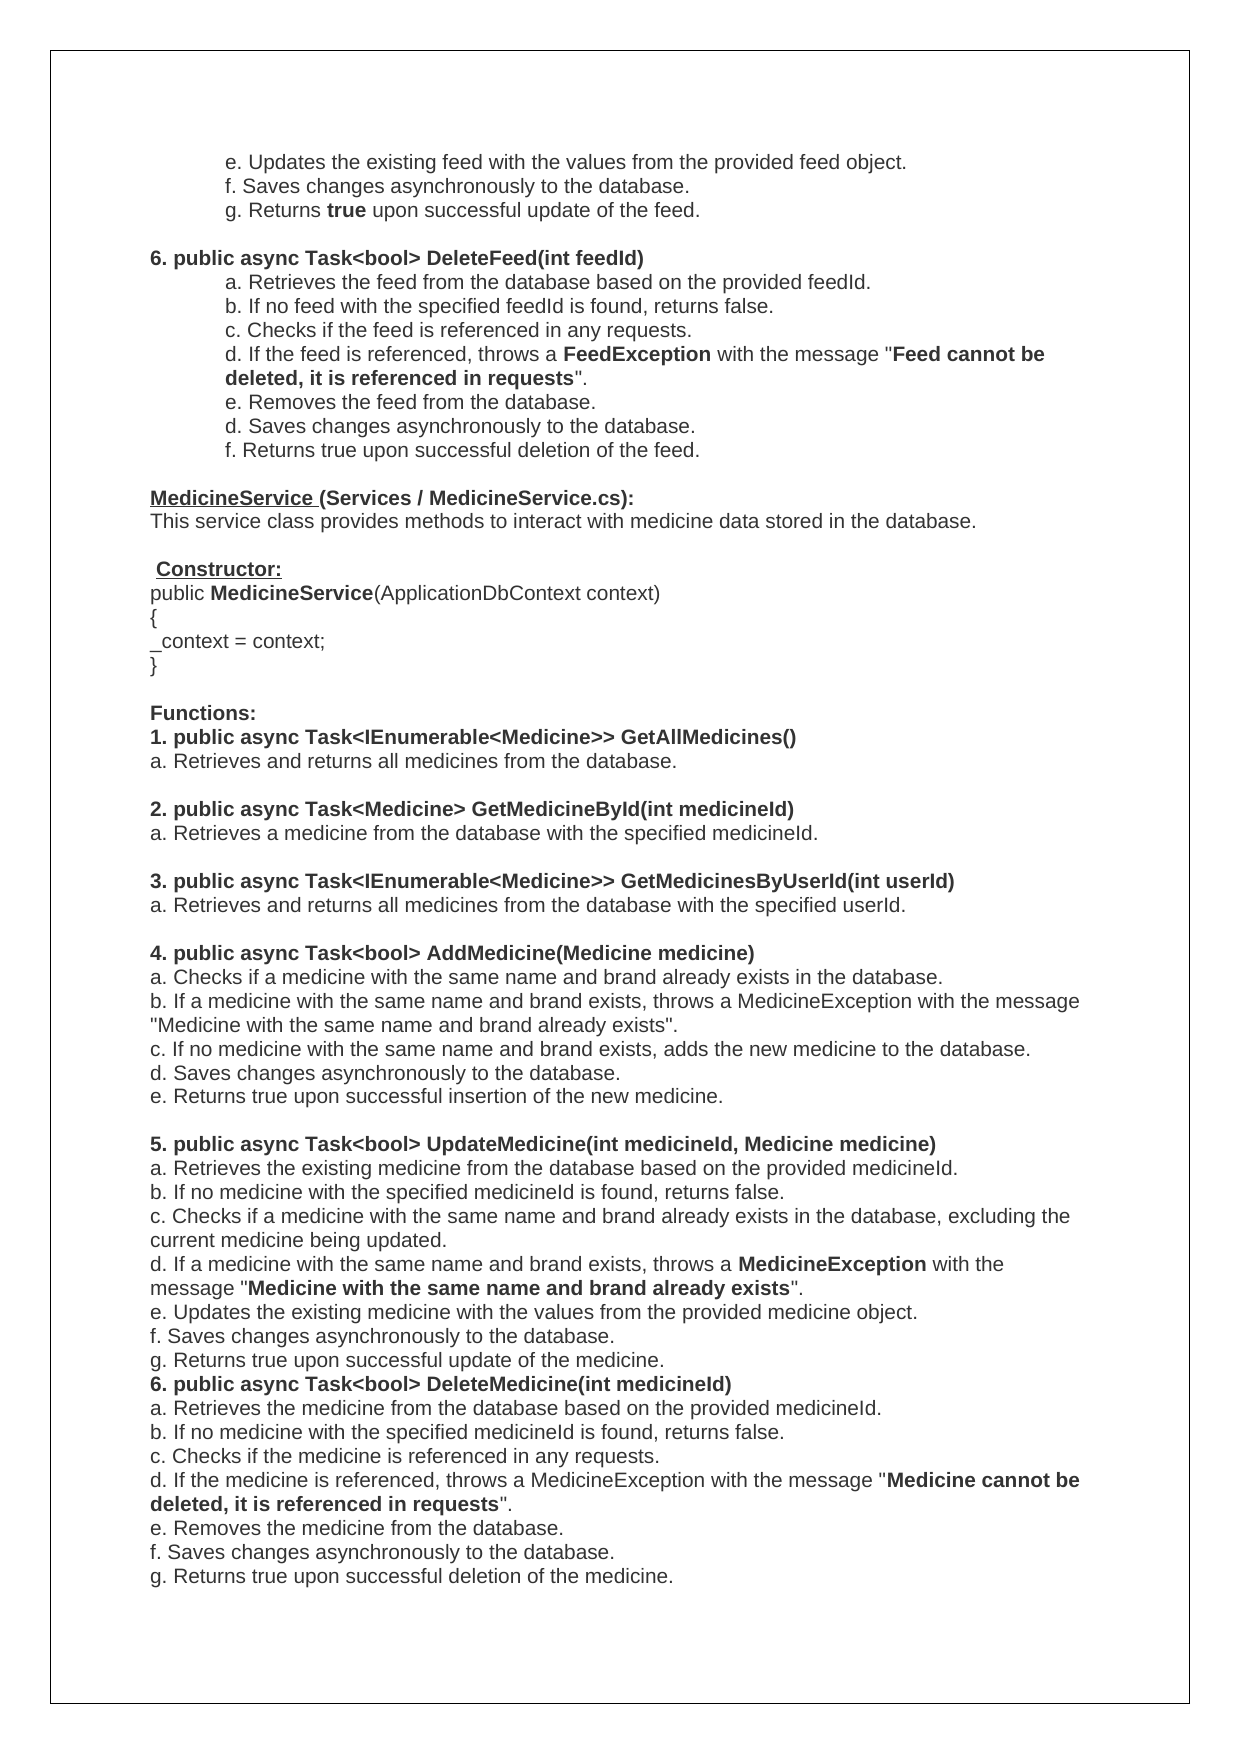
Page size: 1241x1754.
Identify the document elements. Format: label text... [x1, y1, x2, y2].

text 4. public async Task<bool> AddMedicine(Medicine medicine) [150, 941, 1090, 964]
text f. Saves changes asynchronously to the database. [150, 174, 1090, 198]
text b. If no medicine with the specified medicineId is found, returns false. [150, 1420, 1090, 1444]
text f. Returns true upon successful deletion of the feed. [150, 437, 1090, 461]
text f. Saves changes asynchronously to the database. [150, 1539, 1090, 1563]
text a. Checks if a medicine with the same name and brand already exists in the database. [150, 964, 1090, 988]
text _context = context; [150, 629, 1090, 653]
text d. Saves changes asynchronously to the database. [150, 413, 1090, 437]
text g. Returns true upon successful update of the medicine. [150, 1348, 1090, 1372]
text 5. public async Task<bool> UpdateMedicine(int medicineId, Medicine medicine) [150, 1132, 1090, 1156]
text f. Saves changes asynchronously to the database. [150, 1324, 1090, 1348]
text a. Retrieves a medicine from the database with the specified medicineId. [150, 821, 1090, 845]
text a. Retrieves and returns all medicines from the database with the specified userId. [150, 893, 1090, 917]
text c. Checks if a medicine with the same name and brand already exists in the database, excluding the current medicine being updated. [150, 1204, 1090, 1252]
text e. Removes the medicine from the database. [150, 1516, 1090, 1539]
text a. Retrieves the existing medicine from the database based on the provided medicineId. [150, 1156, 1090, 1180]
text d. Saves changes asynchronously to the database. [150, 1060, 1090, 1084]
text c. If no medicine with the same name and brand exists, adds the new medicine to the database. [150, 1036, 1090, 1060]
text a. Retrieves the feed from the database based on the provided feedId. [150, 270, 1090, 294]
text a. Retrieves the medicine from the database based on the provided medicineId. [150, 1396, 1090, 1420]
text This service class provides methods to interact with medicine data stored in the database. [150, 509, 1090, 533]
text { [150, 605, 1090, 629]
text b. If a medicine with the same name and brand exists, throws a MedicineException with the message "Medicine with the same name and brand already exists". [150, 988, 1090, 1036]
text Constructor: [150, 557, 1090, 581]
text e. Returns true upon successful insertion of the new medicine. [150, 1084, 1090, 1108]
text g. Returns true upon successful deletion of the medicine. [150, 1563, 1090, 1587]
text d. If the feed is referenced, throws a FeedException with the message "Feed cannot be deleted, it is referenced in requests". [225, 342, 1090, 389]
text 6. public async Task<bool> DeleteFeed(int feedId) [150, 246, 1090, 270]
text d. If a medicine with the same name and brand exists, throws a MedicineException with the message "Medicine with the same name and brand already exists". [150, 1252, 1090, 1300]
text c. Checks if the medicine is referenced in any requests. [150, 1444, 1090, 1468]
text e. Updates the existing medicine with the values from the provided medicine object. [150, 1300, 1090, 1324]
text b. If no feed with the specified feedId is found, returns false. [150, 294, 1090, 318]
text b. If no medicine with the specified medicineId is found, returns false. [150, 1180, 1090, 1204]
text Functions: [150, 701, 1090, 725]
text a. Retrieves and returns all medicines from the database. [150, 749, 1090, 773]
text } [150, 653, 1090, 677]
text 3. public async Task<IEnumerable<Medicine>> GetMedicinesByUserId(int userId) [150, 869, 1090, 893]
text 6. public async Task<bool> DeleteMedicine(int medicineId) [150, 1372, 1090, 1396]
text e. Updates the existing feed with the values from the provided feed object. [150, 150, 1090, 174]
text d. If the medicine is referenced, throws a MedicineException with the message "Medicine cannot be deleted, it is referenced in requests". [150, 1468, 1090, 1516]
text public MedicineService(ApplicationDbContext context) [150, 581, 1090, 605]
text e. Removes the feed from the database. [150, 389, 1090, 413]
text c. Checks if the feed is referenced in any requests. [150, 318, 1090, 342]
text g. Returns true upon successful update of the feed. [150, 198, 1090, 222]
text 2. public async Task<Medicine> GetMedicineById(int medicineId) [150, 797, 1090, 821]
text 1. public async Task<IEnumerable<Medicine>> GetAllMedicines() [150, 725, 1090, 749]
text MedicineService (Services / MedicineService.cs): [150, 485, 1090, 509]
